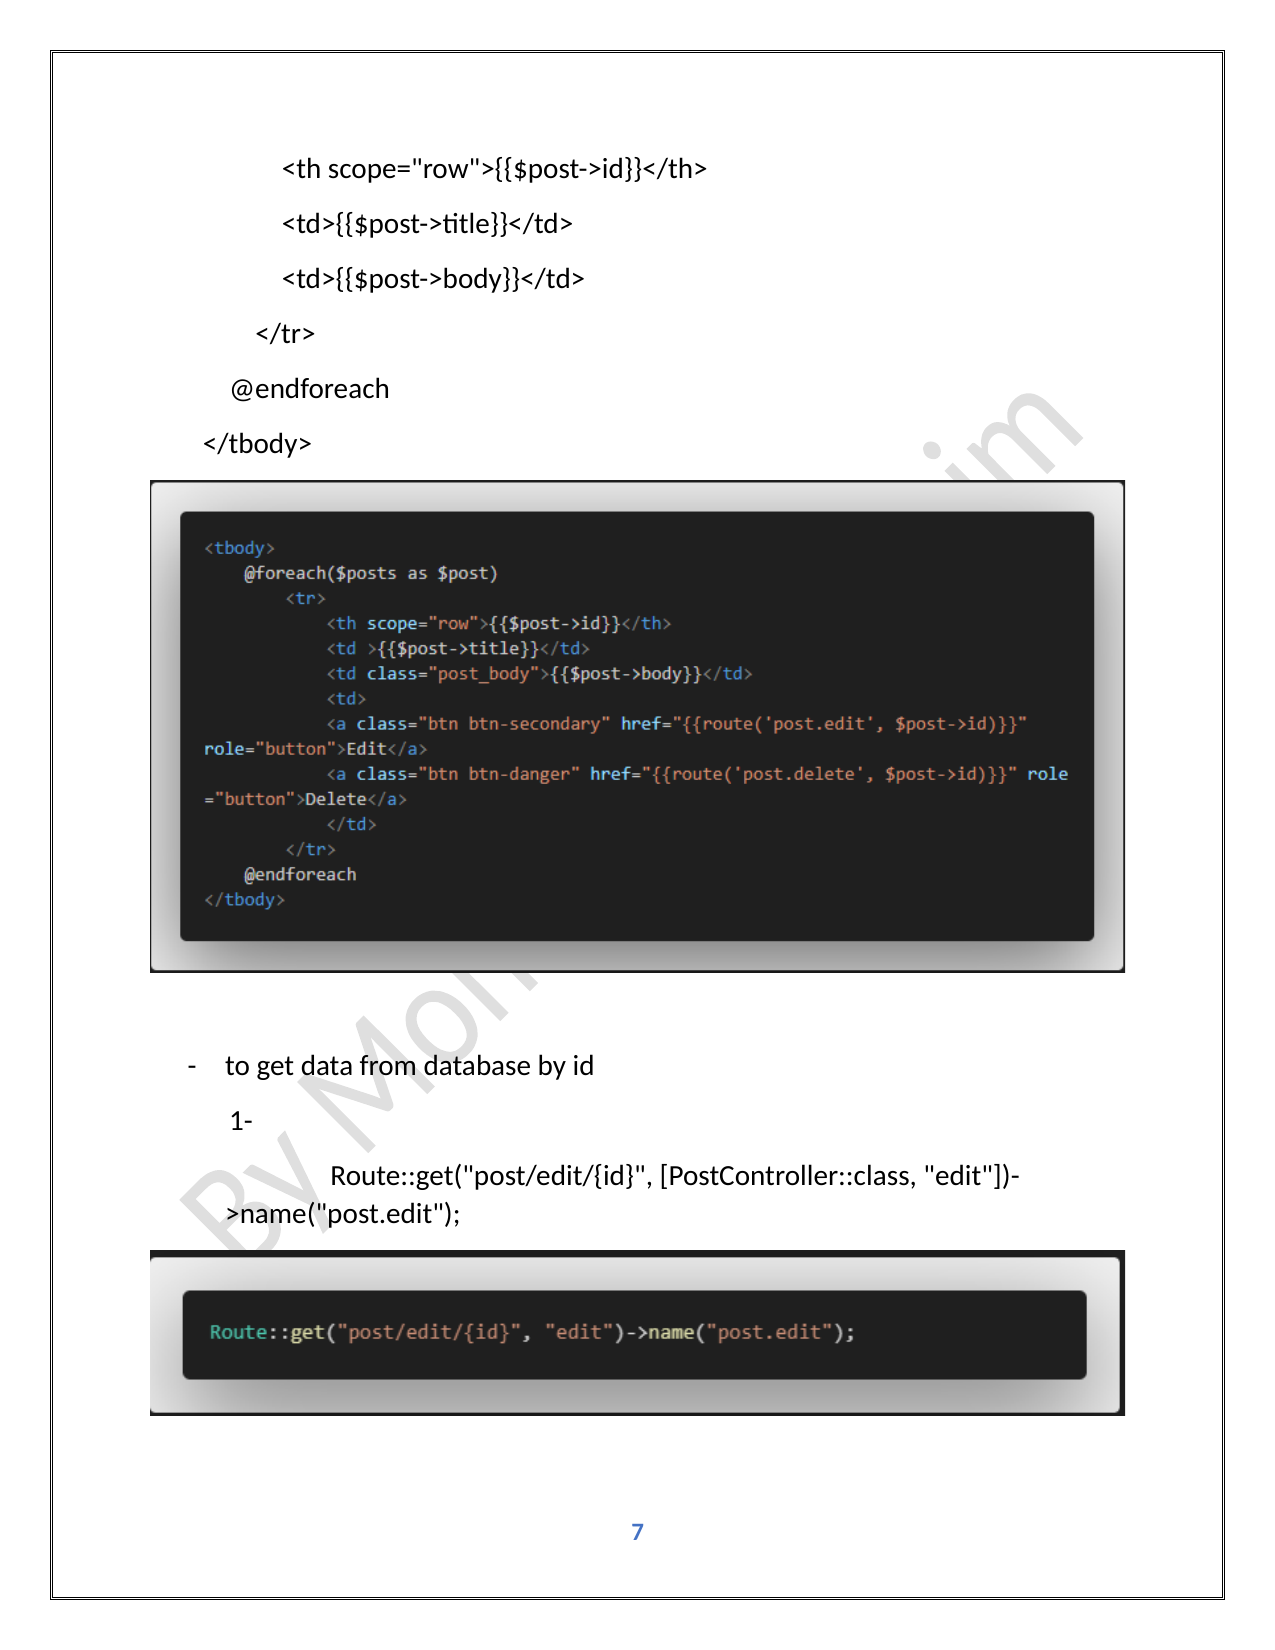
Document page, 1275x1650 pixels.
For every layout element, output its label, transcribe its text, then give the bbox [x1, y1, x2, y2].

text <th scope="row">{{$post->id}}</th> [150, 150, 1125, 186]
text <td>{{$post->body}}</td> [150, 260, 1125, 296]
text </tr> [150, 315, 1125, 351]
text Route::get("post/edit/{id}", [PostController::class, "edit"])->name("post.edit"); [225, 1157, 1125, 1231]
text 1- [150, 1102, 1125, 1137]
text </tbody> [150, 426, 1125, 461]
text <td>{{$post->title}}</td> [150, 205, 1125, 241]
text @endforeach [150, 370, 1125, 406]
list to get data from database by id [187, 1047, 1125, 1082]
picture [150, 480, 1125, 973]
picture [150, 1250, 1125, 1416]
